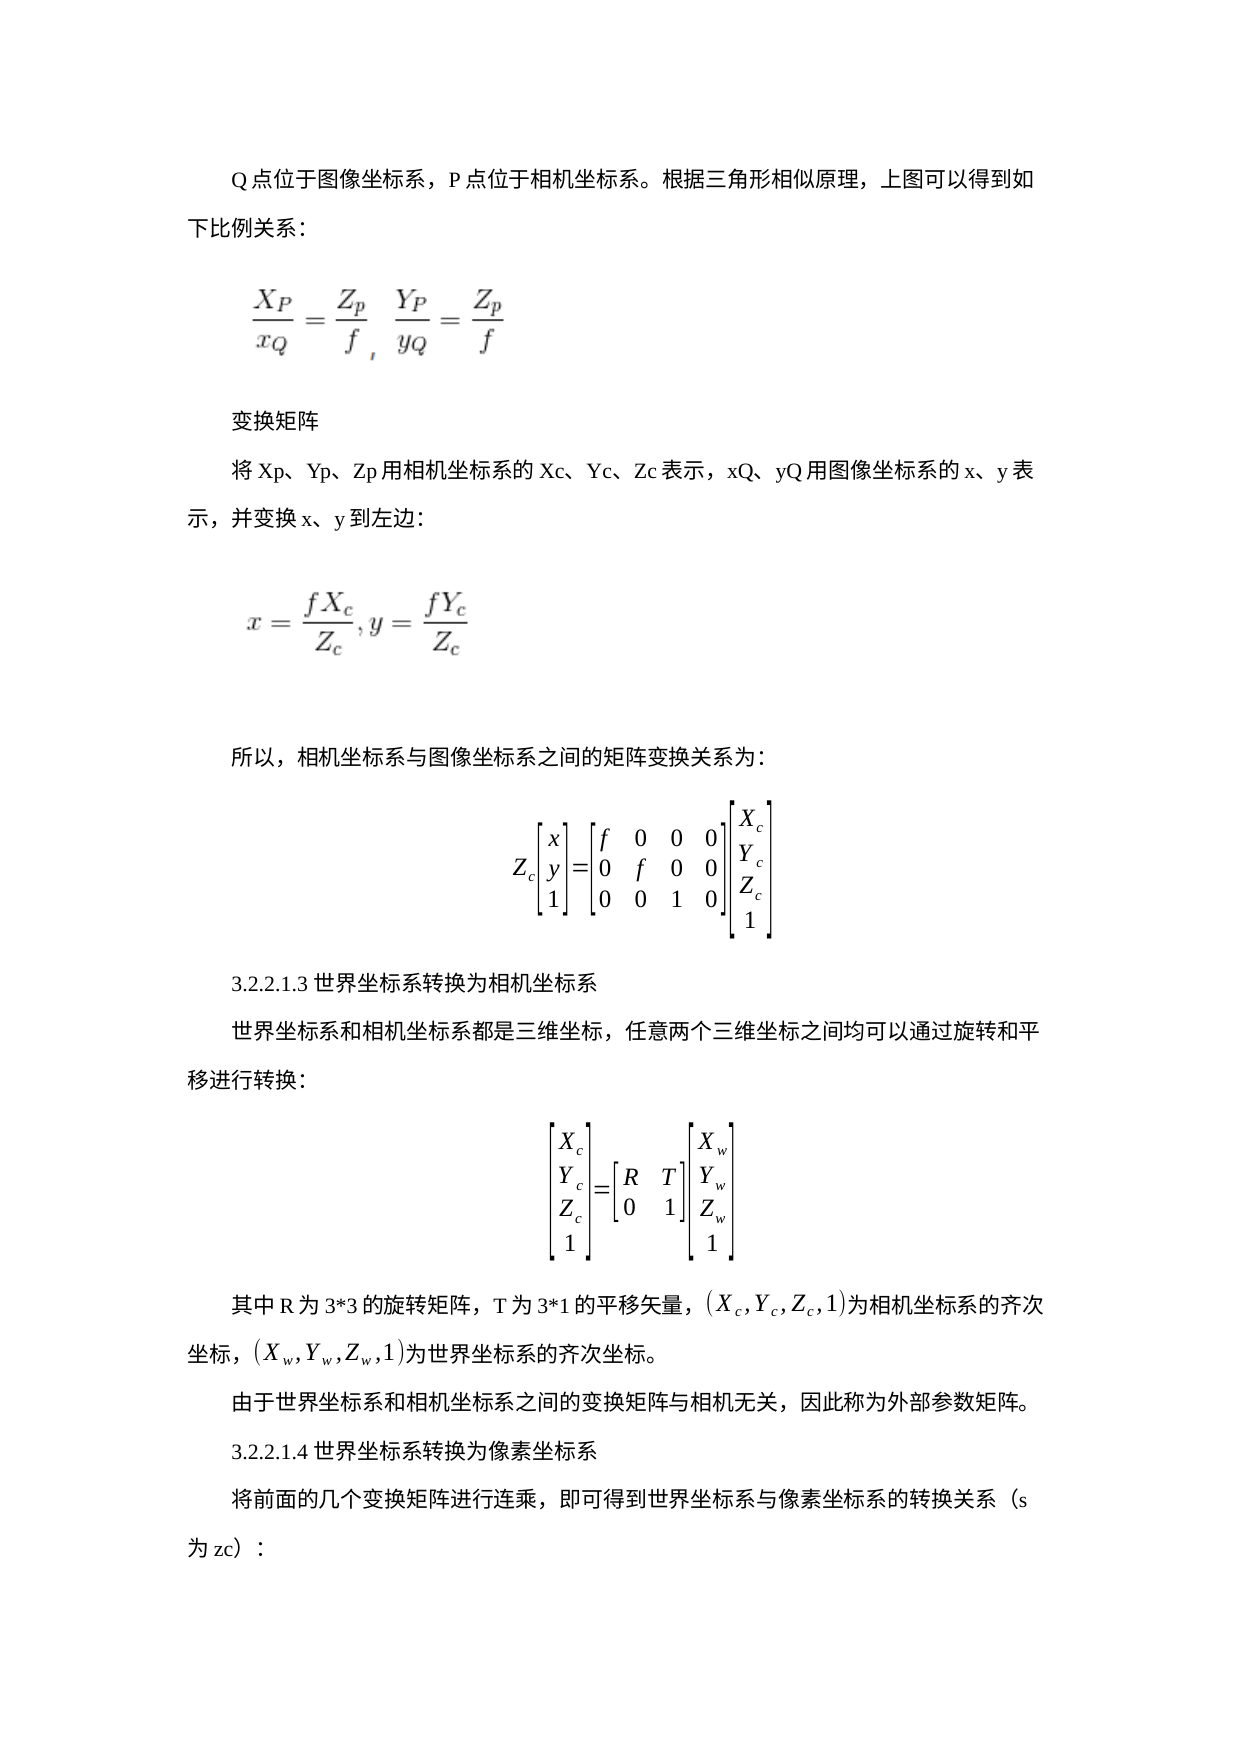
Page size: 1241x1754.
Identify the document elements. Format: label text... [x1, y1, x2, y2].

text Q点位于图像坐标系，P点位于相机坐标系。根据三角形相似原理，上图可以得到如下比例关系： [187, 162, 1053, 243]
picture [231, 267, 543, 381]
text 变换矩阵 [187, 404, 1053, 436]
text 由于世界坐标系和相机坐标系之间的变换矩阵与相机无关，因此称为外部参数矩阵。 [187, 1385, 1053, 1417]
text 其中R为3*3的旋转矩阵，T为3*1的平移矢量，为相机坐标系的齐次坐标，为世界坐标系的齐次坐标。 [187, 1288, 1053, 1369]
text 将前面的几个变换矩阵进行连乘，即可得到世界坐标系与像素坐标系的转换关系（s为zc）： [187, 1482, 1053, 1563]
text 3.2.2.1.3 世界坐标系转换为相机坐标系 [187, 965, 1053, 998]
text 将Xp、Yp、Zp用相机坐标系的Xc、Yc、Zc表示，xQ、yQ用图像坐标系的x、y表示，并变换x、y到左边： [187, 452, 1053, 533]
text 所以，相机坐标系与图像坐标系之间的矩阵变换关系为： [187, 739, 1053, 772]
picture [231, 561, 496, 668]
text 世界坐标系和相机坐标系都是三维坐标，任意两个三维坐标之间均可以通过旋转和平移进行转换： [187, 1013, 1053, 1095]
text 3.2.2.1.4 世界坐标系转换为像素坐标系 [187, 1433, 1053, 1466]
